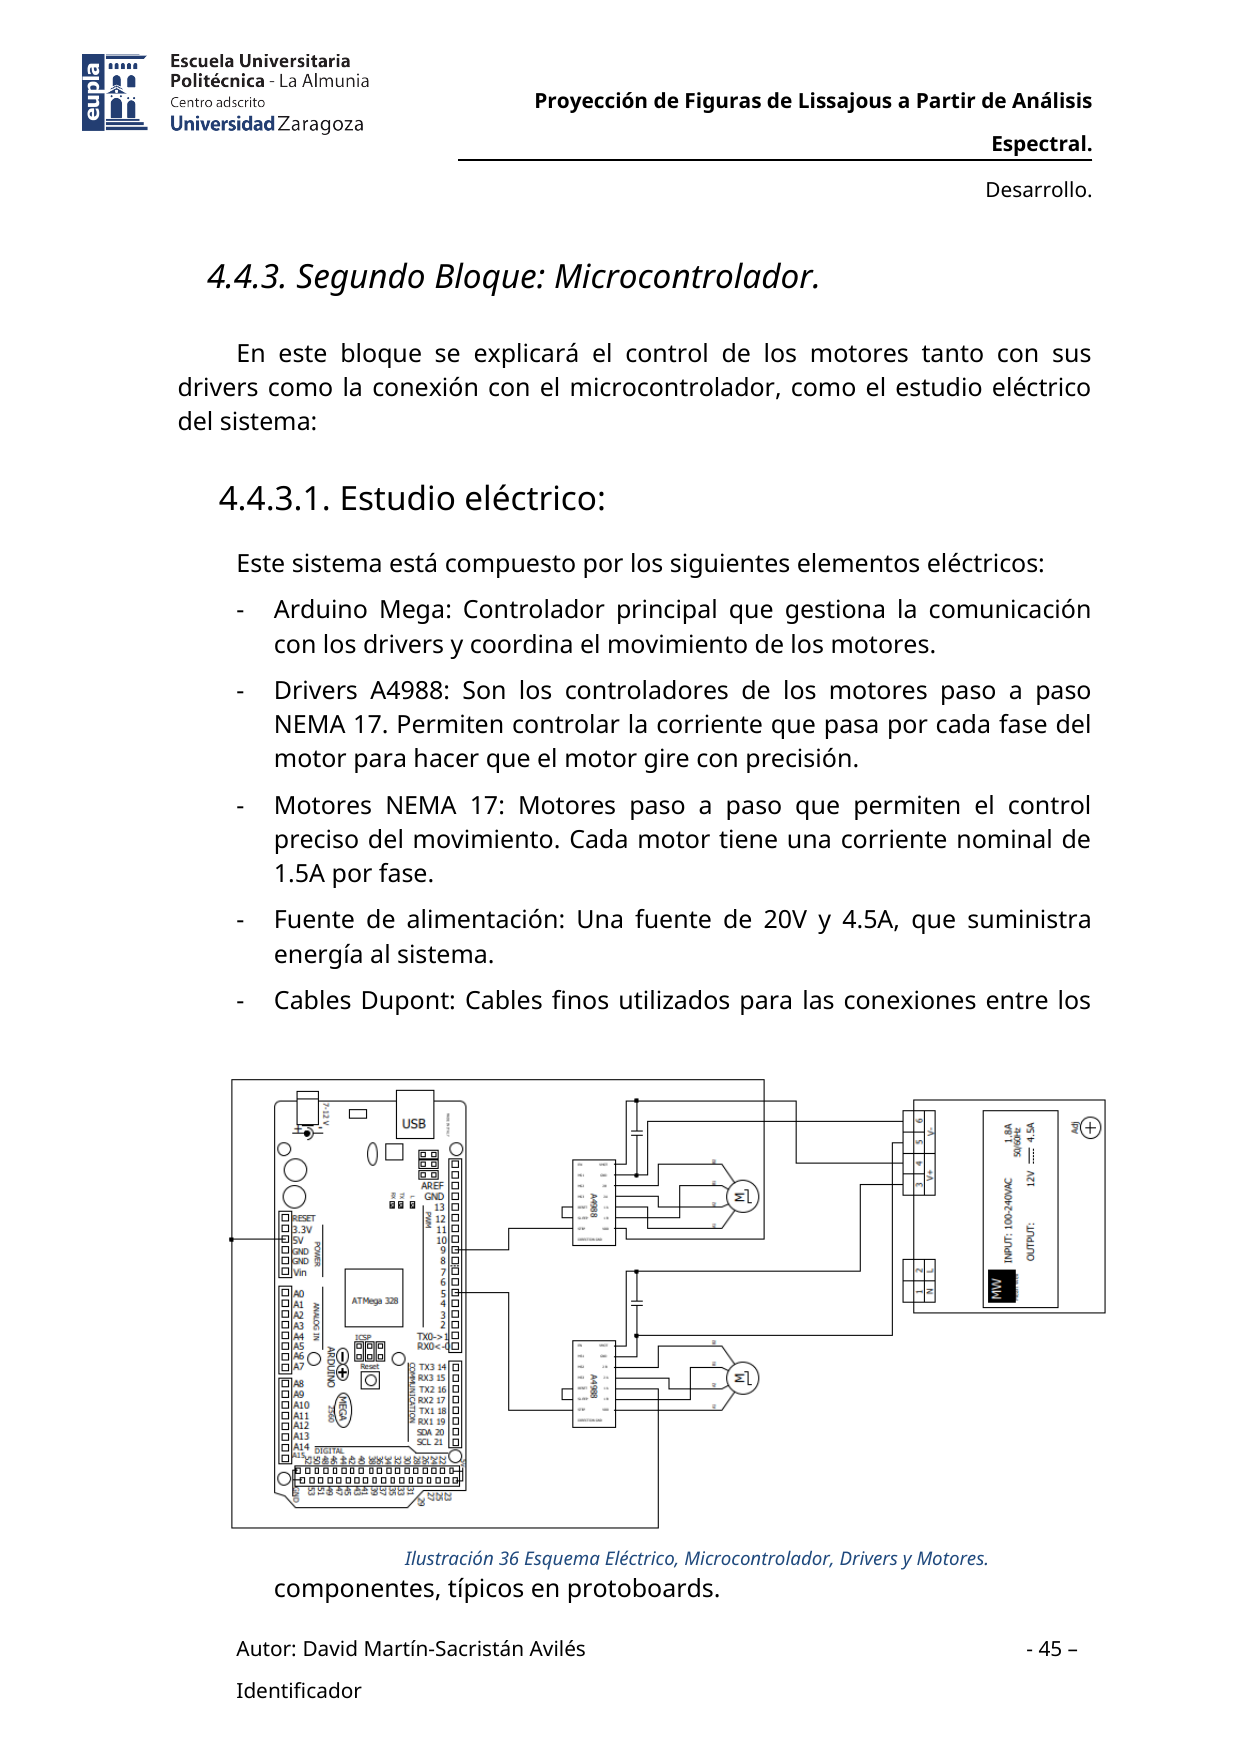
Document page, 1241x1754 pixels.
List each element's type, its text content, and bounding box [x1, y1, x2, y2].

list Cables Dupont: Cables finos utilizados para las conexiones entre los componentes, típicos en protoboards. [236, 983, 1092, 1047]
text Segundo Bloque: Microcontrolador. [207, 253, 1092, 298]
list Motores NEMA 17: Motores paso a paso que permiten el control preciso del movimiento. Cada motor tiene una corriente nominal de 1.5A por fase. [236, 787, 1092, 890]
list Cables Dupont: Cables finos utilizados para las conexiones entre los componentes, típicos en protoboards. [236, 1571, 1092, 1604]
list Drivers A4988: Son los controladores de los motores paso a paso NEMA 17. Permiten controlar la corriente que pasa por cada fase del motor para hacer que el motor gire con precisión. [236, 673, 1092, 775]
list Fuente de alimentación: Una fuente de 20V y 4.5A, que suministra energía al sistema. [236, 902, 1092, 970]
list Arduino Mega: Controlador principal que gestiona la comunicación con los drivers y coordina el movimiento de los motores. [236, 592, 1092, 660]
text En este bloque se explicará el control de los motores tanto con sus drivers como la conexión con el microcontrolador, como el estudio eléctrico del sistema: [177, 336, 1092, 438]
text Estudio eléctrico: [218, 475, 1092, 521]
text Este sistema está compuesto por los siguientes elementos eléctricos: [177, 546, 1092, 580]
picture [82, 54, 370, 135]
picture [210, 1047, 1127, 1544]
